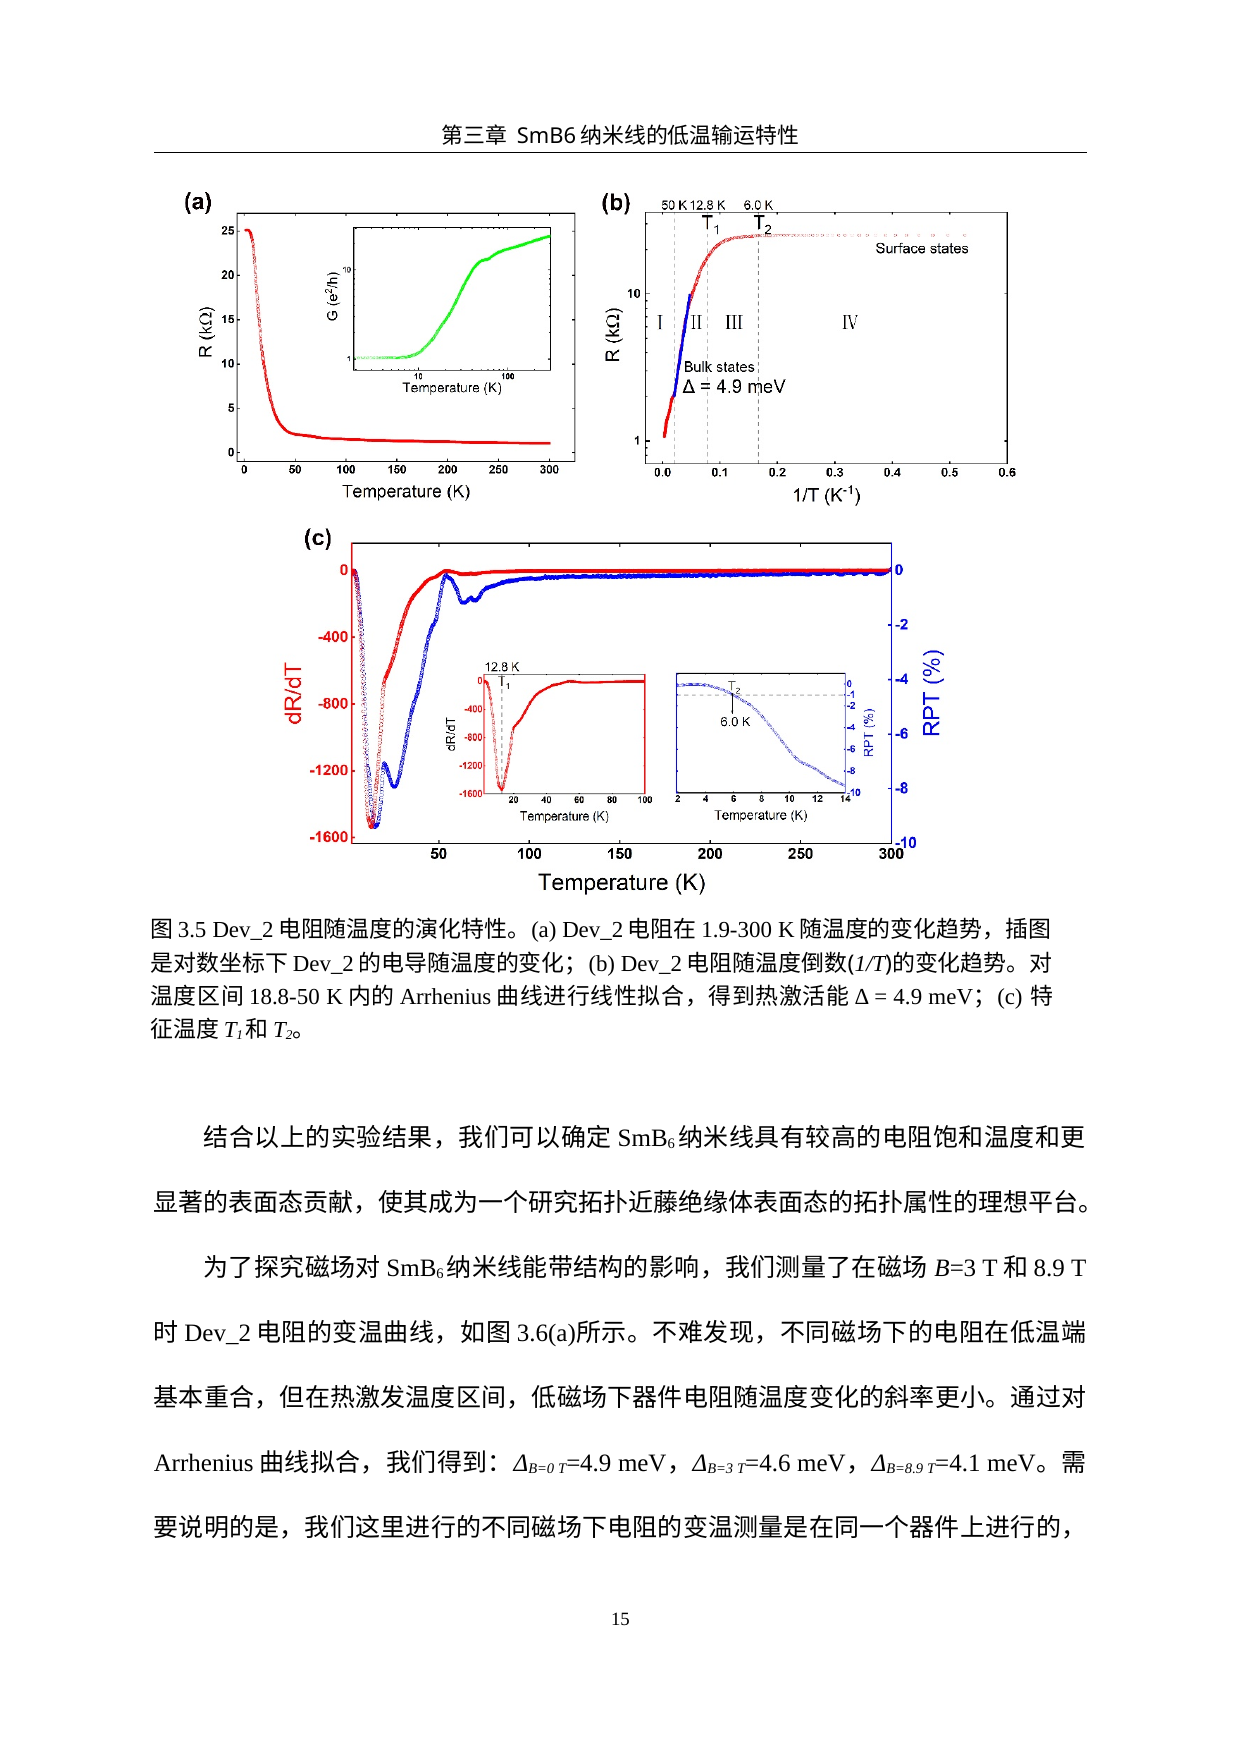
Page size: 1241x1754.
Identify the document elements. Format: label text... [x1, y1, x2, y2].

picture [183, 192, 1020, 899]
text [153, 1233, 1087, 1558]
